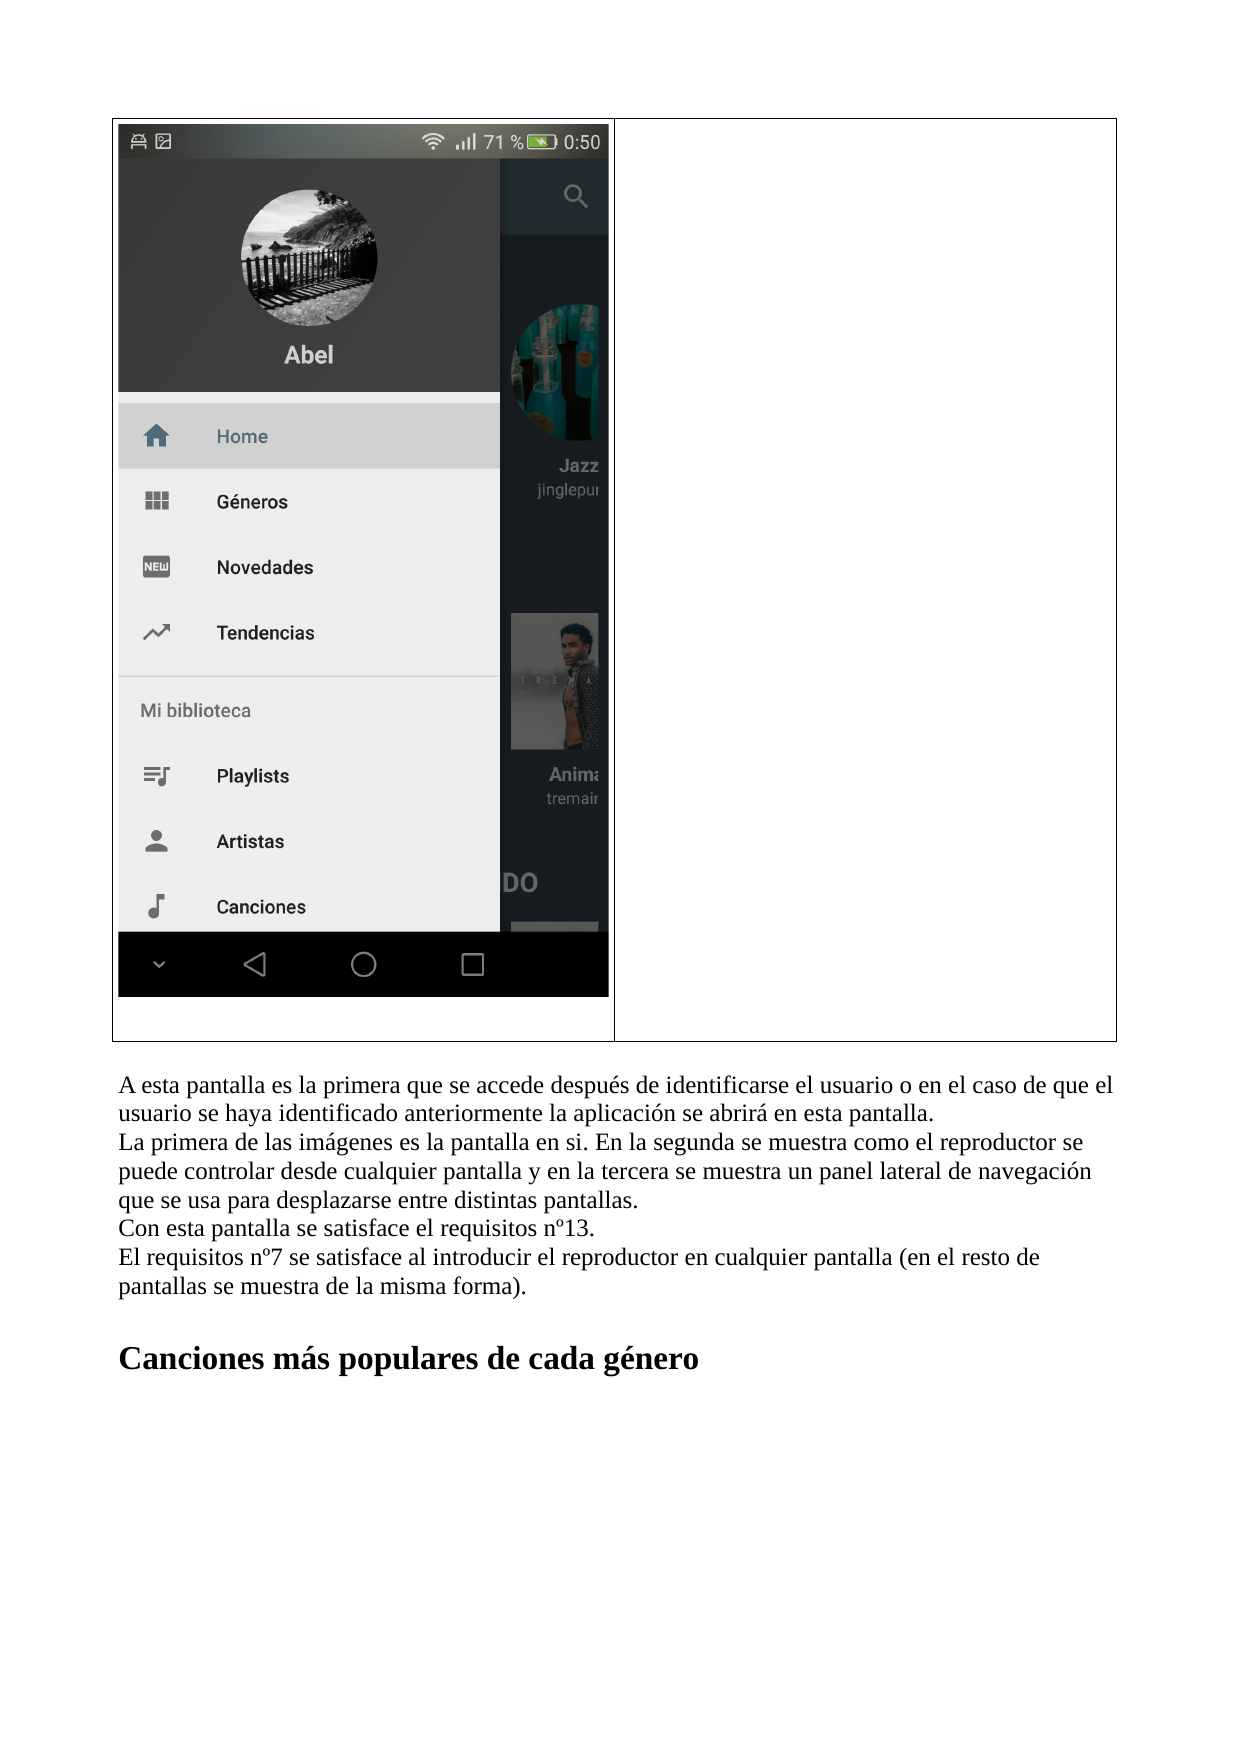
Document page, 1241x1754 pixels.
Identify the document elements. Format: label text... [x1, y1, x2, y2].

picture [118, 124, 609, 997]
text Con esta pantalla se satisface el requisitos nº13. [118, 1213, 1122, 1242]
text A esta pantalla es la primera que se accede después de identificarse el usuario o en el caso de que el usuario se haya identificado anteriormente la aplicación se abrirá en esta pantalla. [118, 1070, 1122, 1127]
text El requisitos nº7 se satisface al introducir el reproductor en cualquier pantalla (en el resto de pantallas se muestra de la misma forma). [118, 1242, 1122, 1300]
table_cell [113, 119, 614, 1041]
text La primera de las imágenes es la pantalla en si. En la segunda se muestra como el reproductor se puede controlar desde cualquier pantalla y en la tercera se muestra un panel lateral de navegación que se usa para desplazarse entre distintas pantallas. [118, 1127, 1122, 1213]
text Canciones más populares de cada género [118, 1338, 1122, 1376]
table_cell [615, 119, 1116, 1041]
